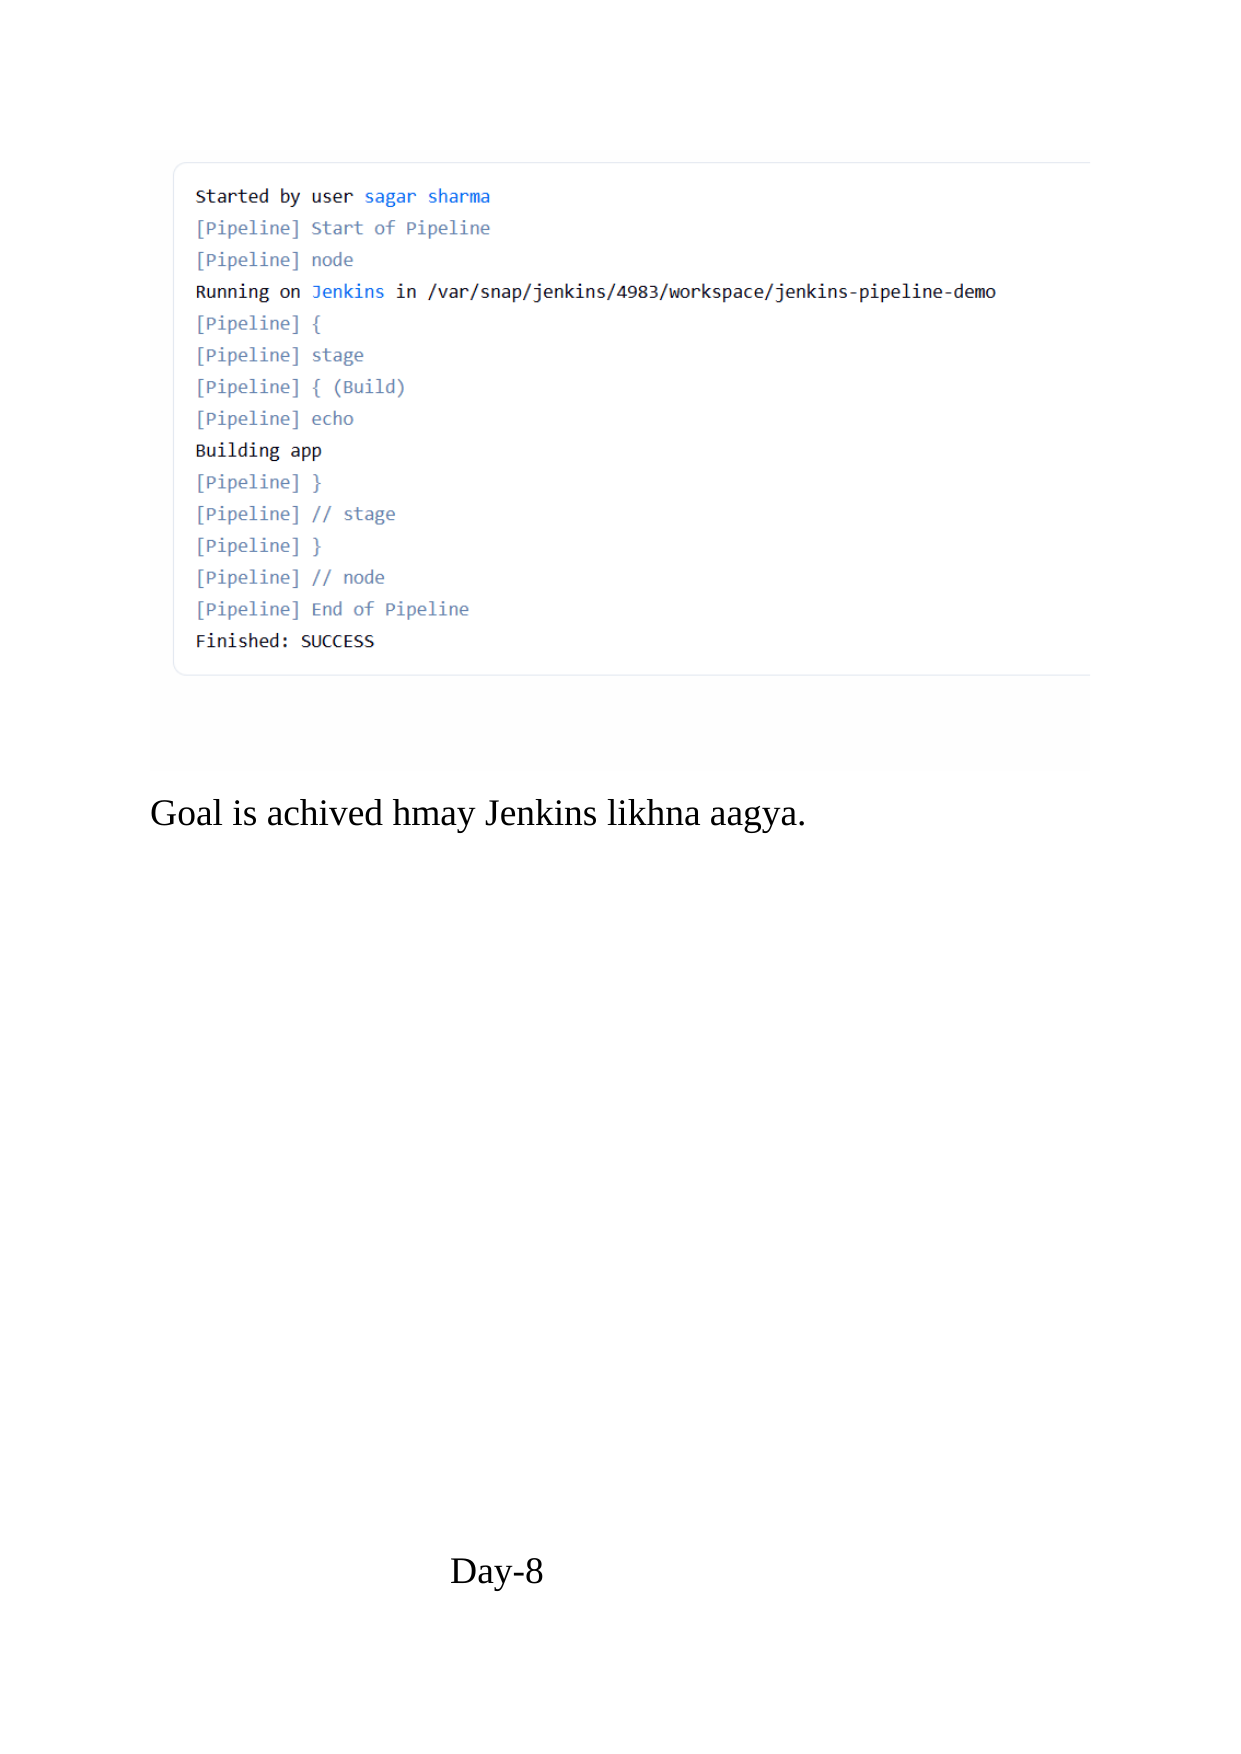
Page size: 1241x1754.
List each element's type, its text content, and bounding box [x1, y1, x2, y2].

text Day-8 [150, 1549, 1090, 1592]
text Goal is achived hmay Jenkins likhna aagya. [150, 790, 1090, 833]
picture [150, 150, 1091, 771]
